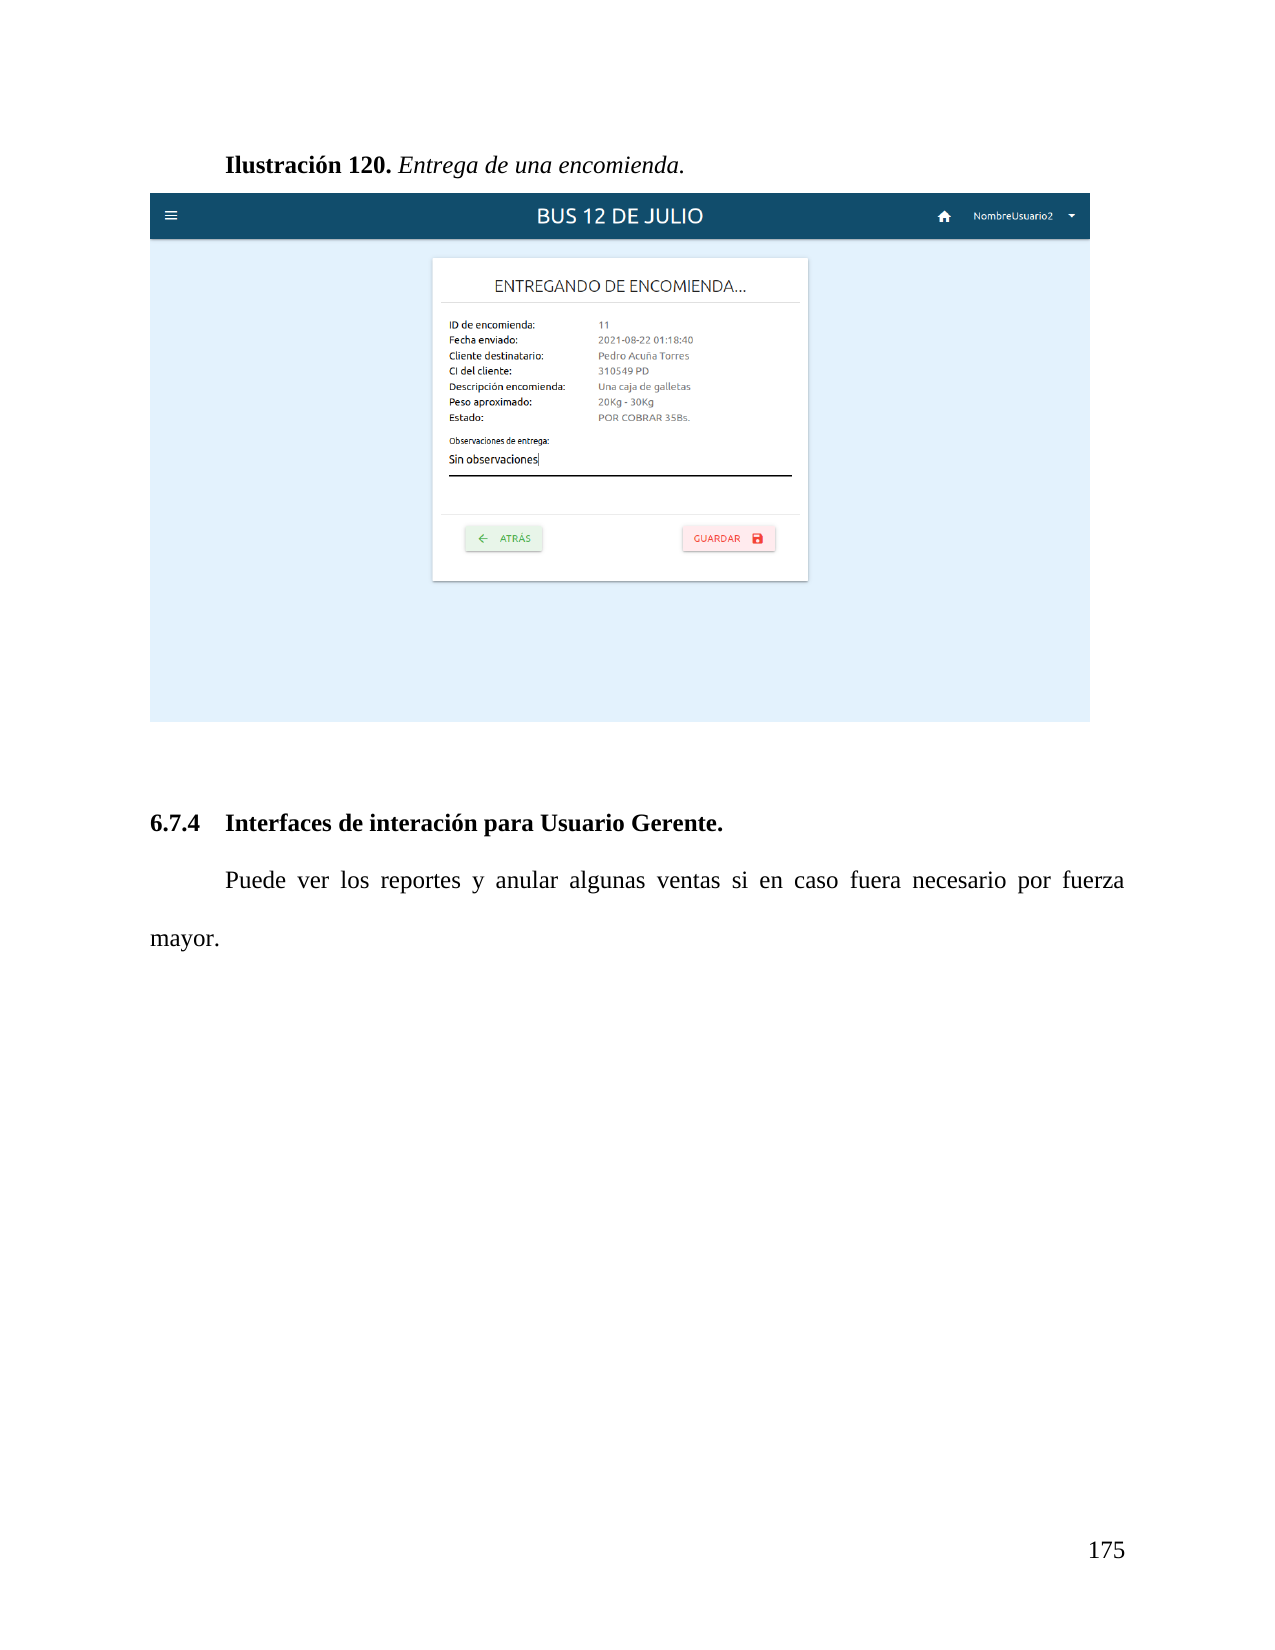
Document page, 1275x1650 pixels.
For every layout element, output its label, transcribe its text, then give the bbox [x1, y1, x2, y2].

subtitle Interfaces de interación para Usuario Gerente. [150, 808, 1125, 836]
picture [150, 193, 1090, 722]
text Ilustración 120. Entrega de una encomienda. [150, 150, 1125, 179]
text Puede ver los reportes y anular algunas ventas si en caso fuera necesario por fuerza mayor. [150, 865, 1125, 951]
